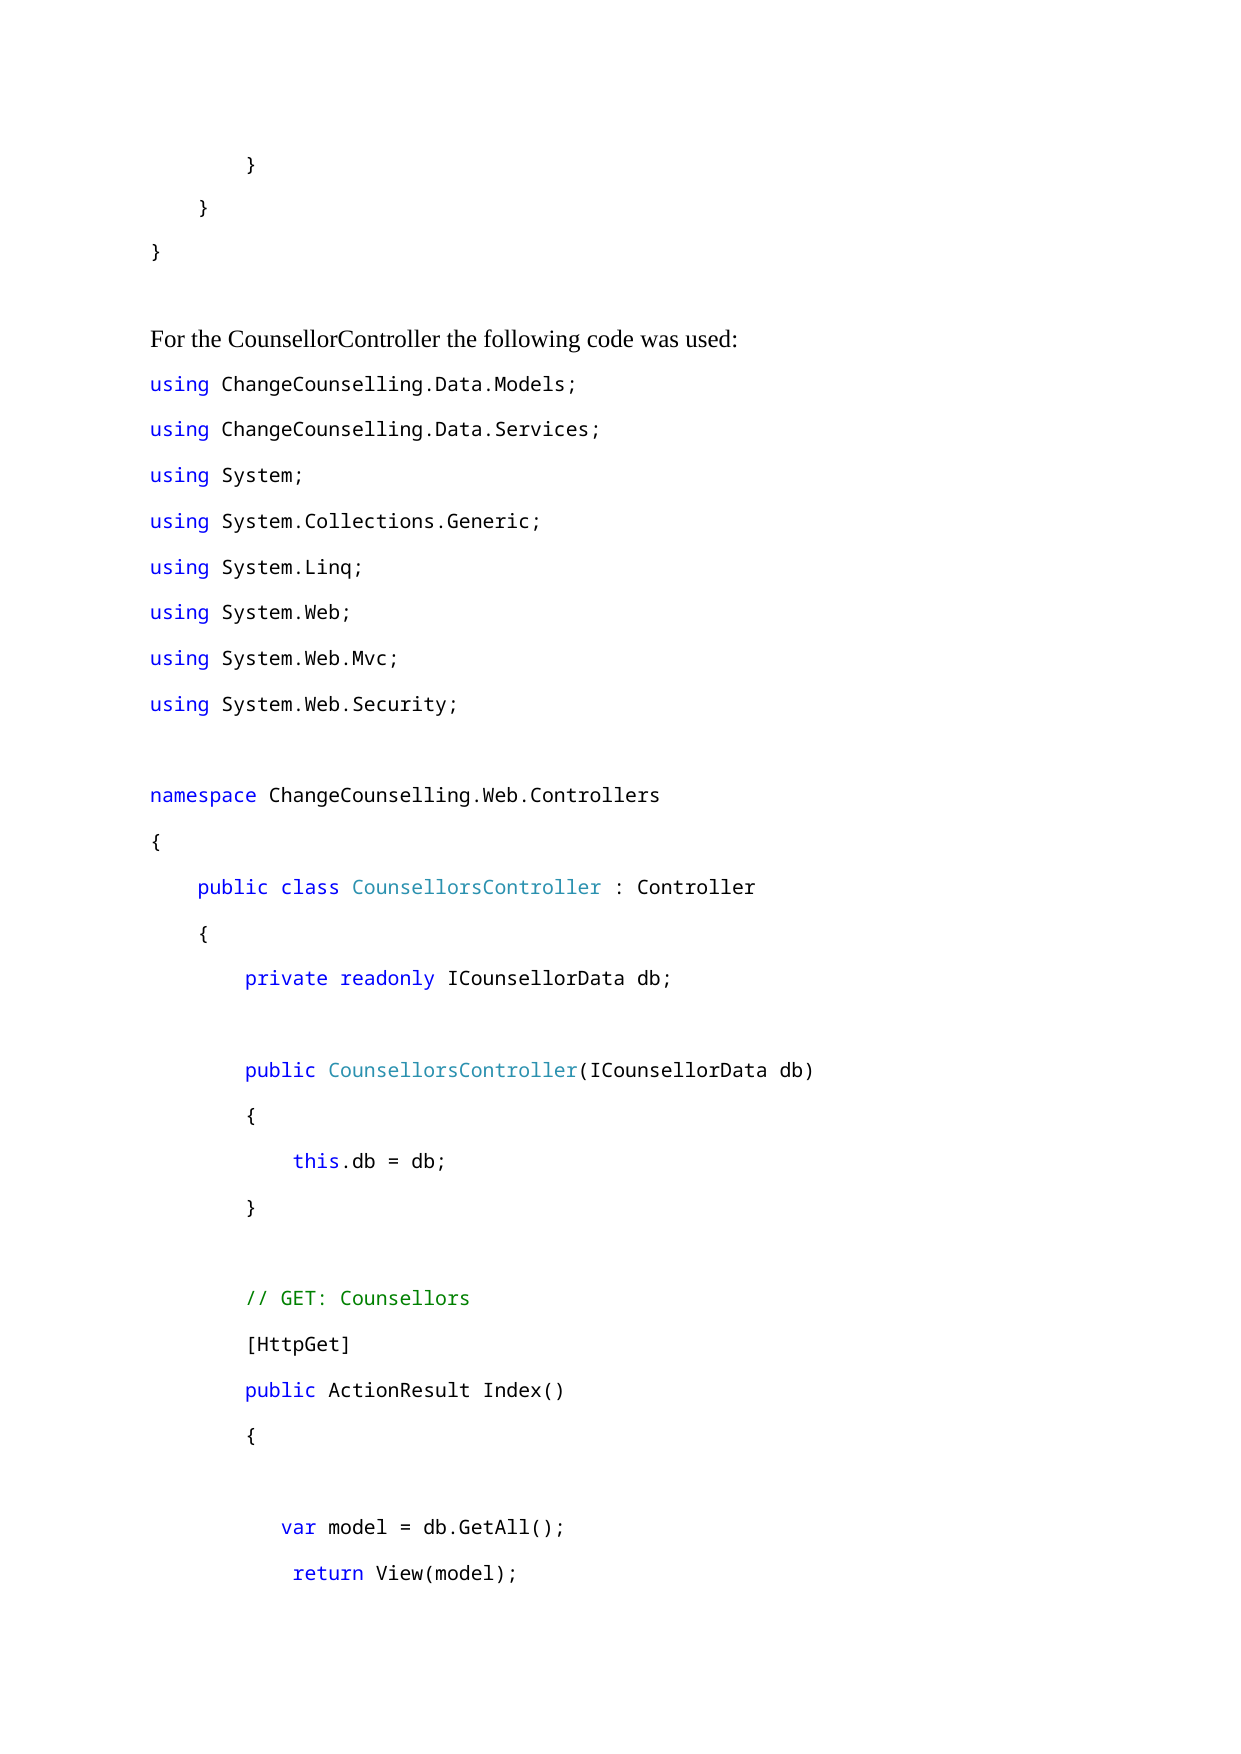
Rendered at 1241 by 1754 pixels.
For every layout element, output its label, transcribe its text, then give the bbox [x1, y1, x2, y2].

text using ChangeCounselling.Data.Models; [150, 370, 1090, 397]
text [HttpGet] [150, 1330, 1090, 1357]
text using System.Linq; [150, 553, 1090, 580]
text } [150, 1193, 1090, 1220]
text } [150, 237, 1090, 264]
text this.db = db; [150, 1147, 1090, 1174]
text using System.Web.Mvc; [150, 644, 1090, 671]
text namespace ChangeCounselling.Web.Controllers [150, 782, 1090, 808]
text } [150, 150, 1090, 177]
text return View(model); [150, 1559, 1090, 1586]
text using System.Collections.Generic; [150, 507, 1090, 534]
text private readonly ICounsellorData db; [150, 964, 1090, 991]
text using ChangeCounselling.Data.Services; [150, 416, 1090, 443]
text // GET: Counsellors [150, 1284, 1090, 1312]
text { [150, 919, 1090, 946]
text For the CounsellorController the following code was used: [150, 324, 1090, 353]
text using System; [150, 461, 1090, 488]
text { [150, 1102, 1090, 1129]
text public class CounsellorsController : Controller [150, 873, 1090, 900]
text } [150, 194, 1090, 221]
text using System.Web.Security; [150, 690, 1090, 717]
text var model = db.GetAll(); [150, 1513, 1090, 1540]
text { [150, 1422, 1090, 1449]
text { [150, 827, 1090, 854]
text using System.Web; [150, 599, 1090, 626]
text public CounsellorsController(ICounsellorData db) [150, 1056, 1090, 1083]
text public ActionResult Index() [150, 1376, 1090, 1403]
